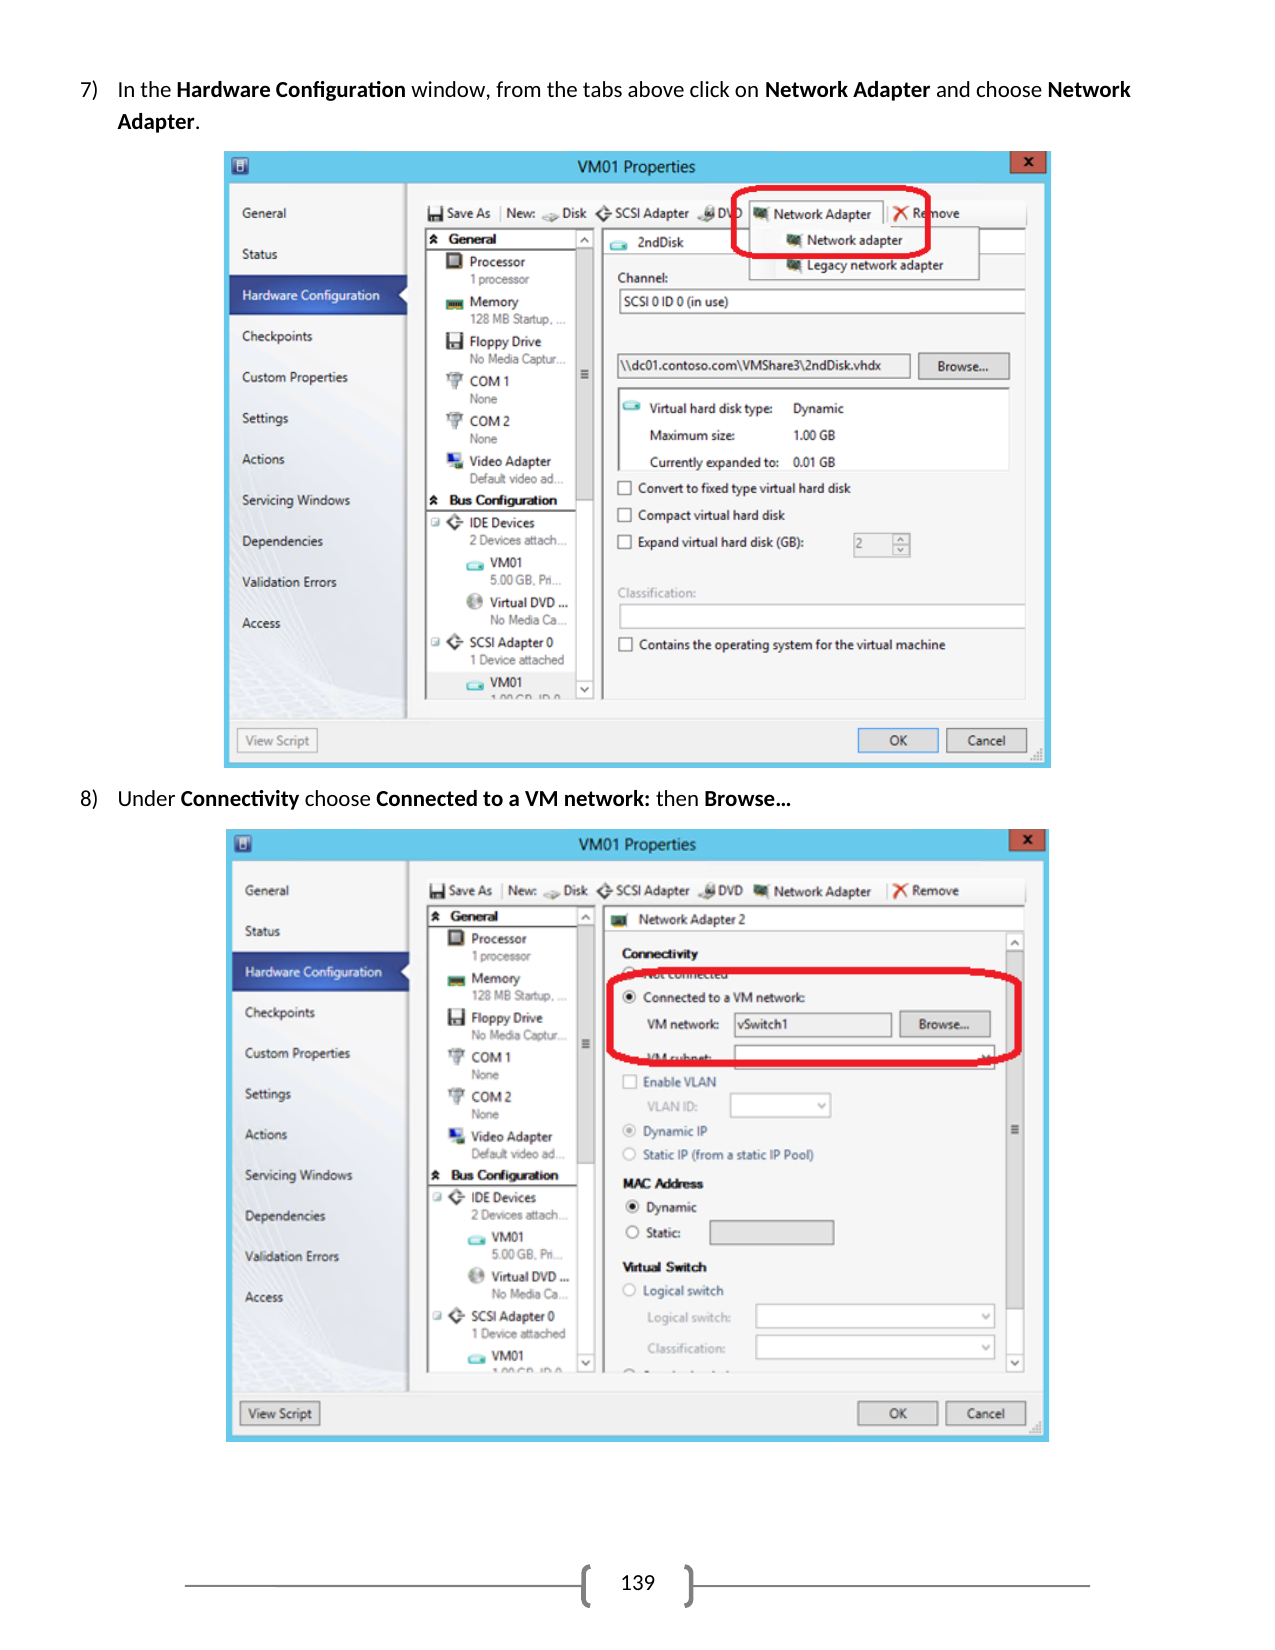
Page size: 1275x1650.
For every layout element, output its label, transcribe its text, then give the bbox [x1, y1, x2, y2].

list In the Hardware Configuration window, from the tabs above click on Network Adapter and choose Network Adapter. [80, 75, 1200, 135]
picture [226, 829, 1050, 1442]
picture [223, 151, 1052, 768]
list Under Connectivity choose Connected to a VM network: then Browse… [80, 784, 1200, 812]
